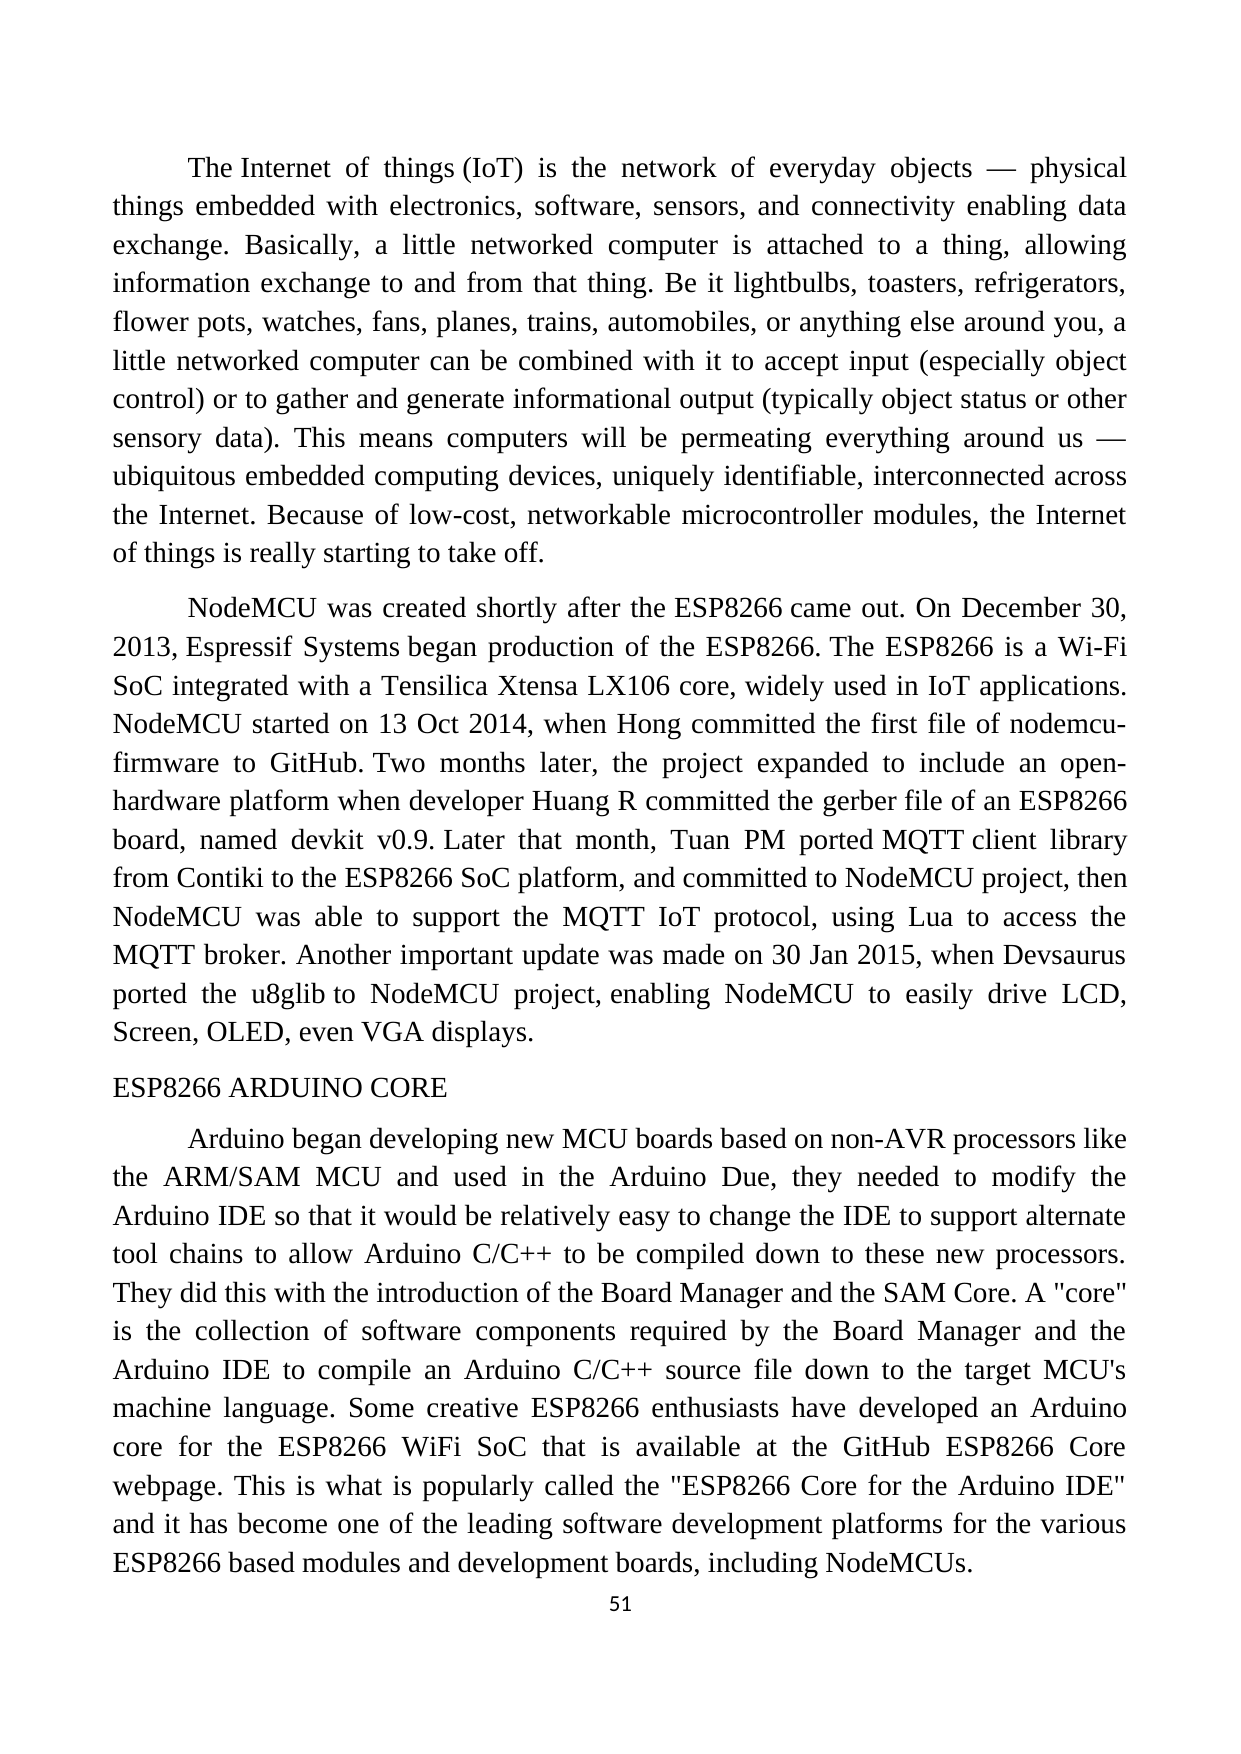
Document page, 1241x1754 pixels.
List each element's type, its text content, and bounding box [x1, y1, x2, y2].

text NodeMCU is an open source IoT platform. It includes firmware which runs on the ESP8266 Wi-Fi SoC from Express if Systems, and hardware which is based on the ESP-12 module. The term "NodeMCU" by default refers to the firmware rather than the dev kits. The firmware uses the Lua scripting language. It is based on the ELua project, and built on the Express if Non-OS SDK for ESP8266. It uses many open source projects, such as lua-cjson, and spiffs. [112, 746, 1128, 842]
text The Internet of things (IoT) is the network of everyday objects — physical things embedded with electronics, software, sensors, and connectivity enabling data exchange. Basically, a little networked computer is attached to a thing, allowing information exchange to and from that thing. Be it lightbulbs, toasters, refrigerators, flower pots, watches, fans, planes, trains, automobiles, or anything else around you, a little networked computer can be combined with it to accept input (especially object control) or to gather and generate informational output (typically object status or other sensory data). This means computers will be permeating everything around us — ubiquitous embedded computing devices, uniquely identifiable, interconnected across the Internet. Because of low-cost, networkable microcontroller modules, the Internet of things is really starting to take off. [112, 917, 1128, 1224]
text The Internet of things (IoT) is the network of everyday objects — physical things embedded with electronics, software, sensors, and connectivity enabling data exchange. Basically, a little networked computer is attached to a thing, allowing information exchange to and from that thing. Be it lightbulbs, toasters, refrigerators, flower pots, watches, fans, planes, trains, automobiles, or anything else around you, a little networked computer can be combined with it to accept input (especially object control) or to gather and generate informational output (typically object status or other sensory data). This means computers will be permeating everything around us — ubiquitous embedded computing devices, uniquely identifiable, interconnected across the Internet. Because of low-cost, networkable microcontroller modules, the Internet of things is really starting to take off. [112, 863, 1128, 916]
text Environmental monitoring applications of the IoT typically use sensors to assist in environmental protection by monitoring air or water quality, atmospheric or soil conditions, and can even include areas like monitoring the movements of wildlife and their habitats. Development of resource-constrained devices connected to the Internet also means that other applications like earthquake or tsunami early-warning systems can also be used by emergency services to provide more effective aid. IoT devices in this application typically span a large geographic area and can also be mobile.[41] It has been argued that the standardization IoT brings to wireless sensing will revolutionize this area. [112, 201, 1128, 543]
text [112, 1304, 1128, 1542]
subtitle ENVIRONMENTAL MONITORING [112, 150, 1128, 183]
text The Internet of things (IoT) is the network of everyday objects — physical things embedded with electronics, software, sensors, and connectivity enabling data exchange. Basically, a little networked computer is attached to a thing, allowing information exchange to and from that thing. Be it lightbulbs, toasters, refrigerators, flower pots, watches, fans, planes, trains, automobiles, or anything else around you, a little networked computer can be combined with it to accept input (especially object control) or to gather and generate informational output (typically object status or other sensory data). This means computers will be permeating everything around us — ubiquitous embedded computing devices, uniquely identifiable, interconnected across the Internet. Because of low-cost, networkable microcontroller modules, the Internet of things is really starting to take off. [112, 1225, 1128, 1282]
text ESP 8266- 12E NODE MCU (IOT MODULE) [112, 560, 1128, 594]
text NodeMCU is an open source IoT platform. It includes firmware which runs on the ESP8266 Wi-Fi SoC from Express if Systems, and hardware which is based on the ESP-12 module. The term "NodeMCU" by default refers to the firmware rather than the dev kits. The firmware uses the Lua scripting language. It is based on the ELua project, and built on the Express if Non-OS SDK for ESP8266. It uses many open source projects, such as lua-cjson, and spiffs. [112, 616, 1128, 745]
